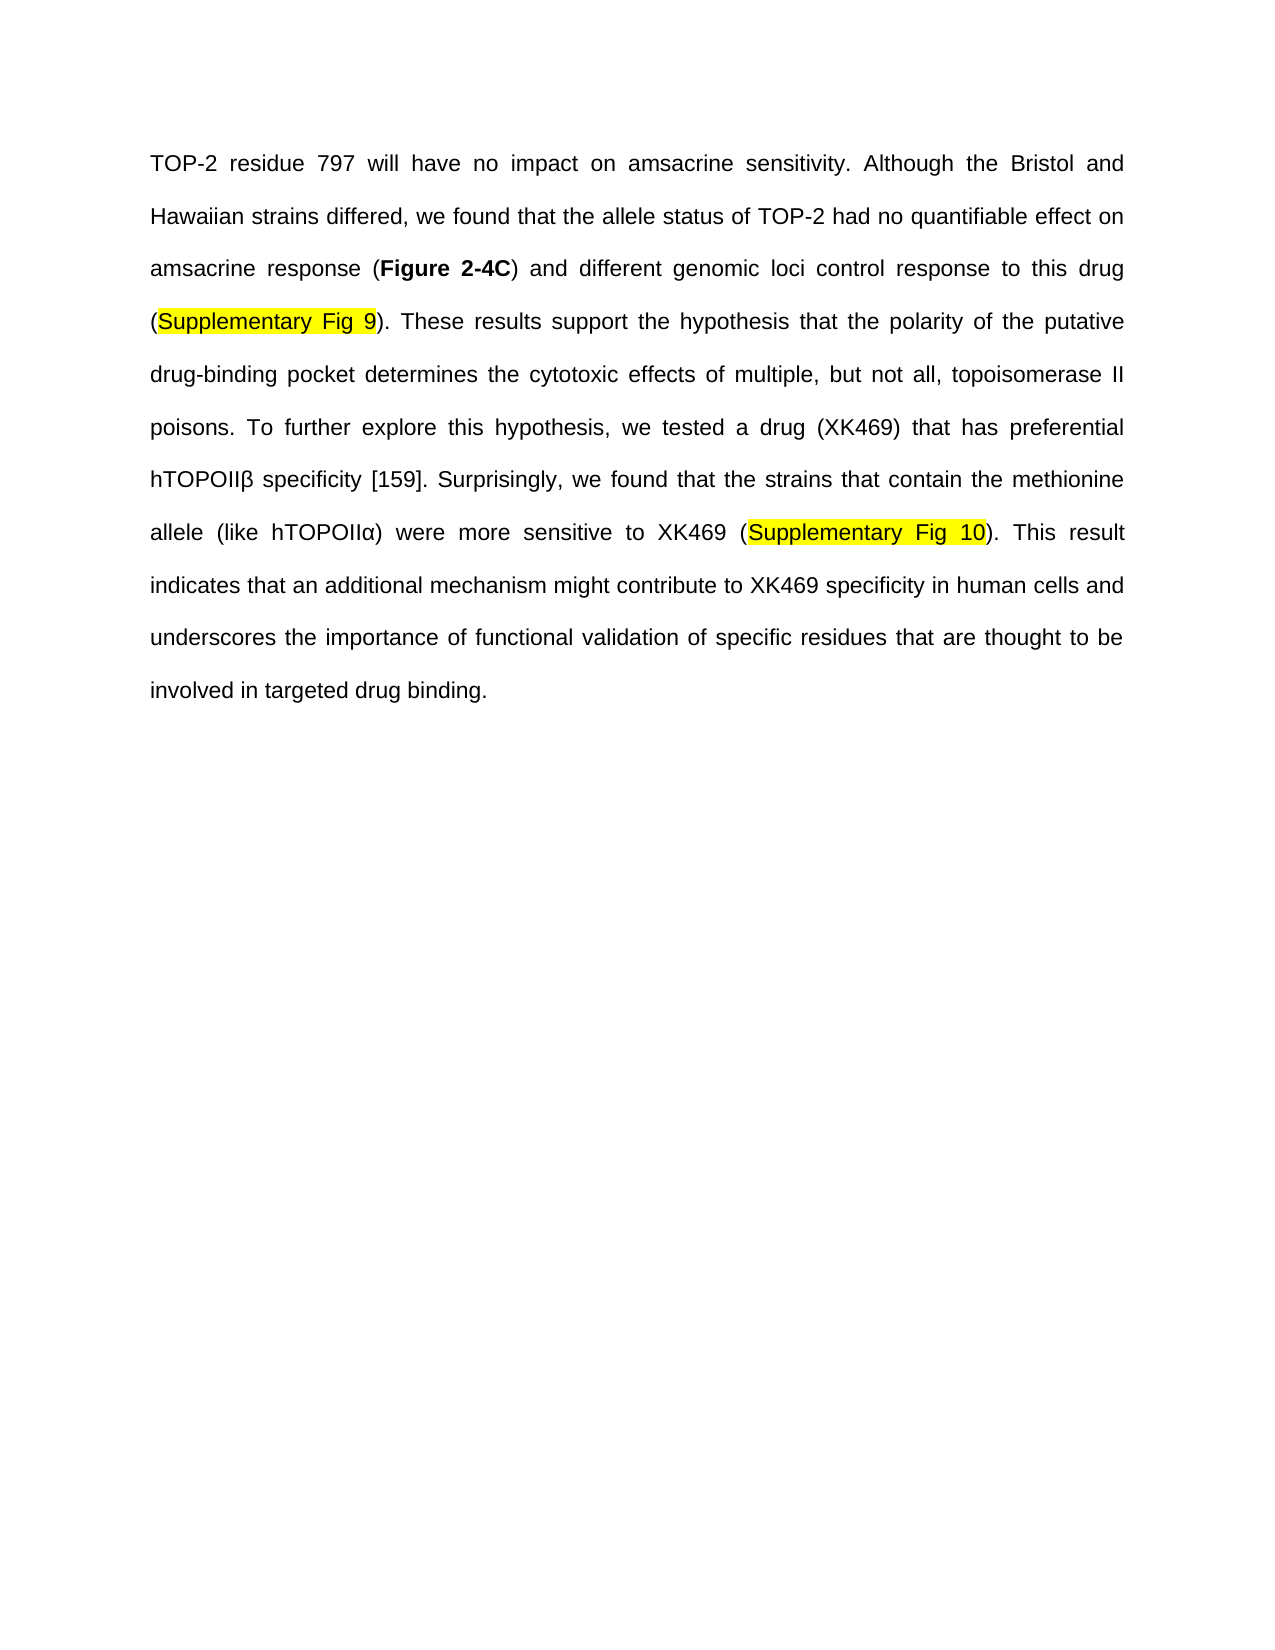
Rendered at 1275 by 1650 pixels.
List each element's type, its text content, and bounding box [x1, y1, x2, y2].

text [150, 150, 1125, 414]
